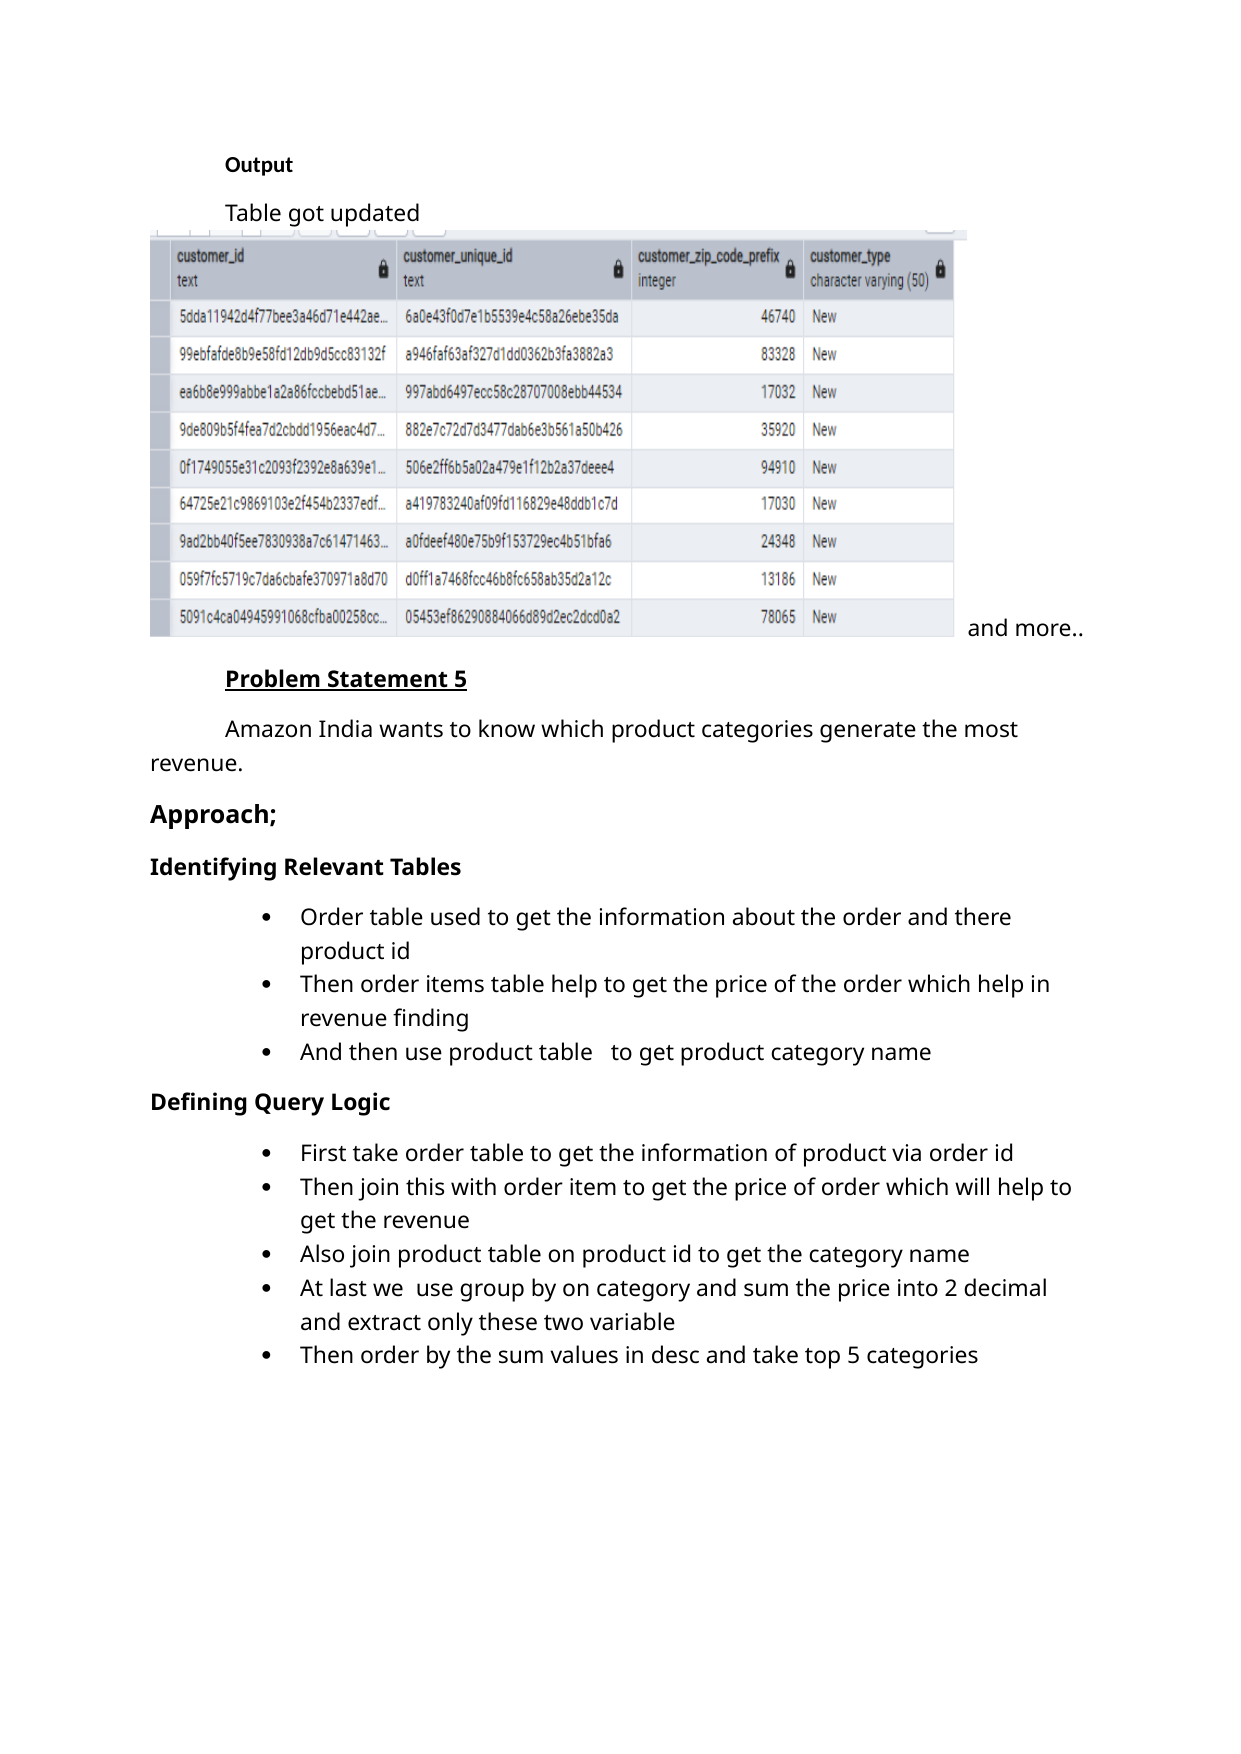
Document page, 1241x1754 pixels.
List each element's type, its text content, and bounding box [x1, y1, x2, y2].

list At last we use group by on category and sum the price into 2 decimal and extract only these two variable [262, 1272, 1090, 1337]
text Amazon India wants to know which product categories generate the most revenue. [150, 713, 1090, 778]
list And then use product table to get product category name [262, 1036, 1090, 1067]
text Problem Statement 5 [150, 662, 1090, 694]
list Then order items table help to get the price of the order which help in revenue finding [262, 968, 1090, 1033]
list First take order table to get the information of product via order id [262, 1137, 1090, 1168]
text Identifying Relevant Tables [150, 851, 1090, 882]
picture [150, 230, 968, 637]
text Defining Query Logic [150, 1086, 1090, 1118]
list Then order by the sum values in desc and take top 5 categories [262, 1339, 1090, 1371]
list Then join this with order item to get the price of order which will help to get the revenue [262, 1171, 1090, 1236]
list Also join product table on product id to get the category name [262, 1238, 1090, 1269]
text Output [150, 150, 1090, 178]
list Order table used to get the information about the order and there product id [262, 901, 1090, 966]
text Approach; [150, 797, 1090, 831]
